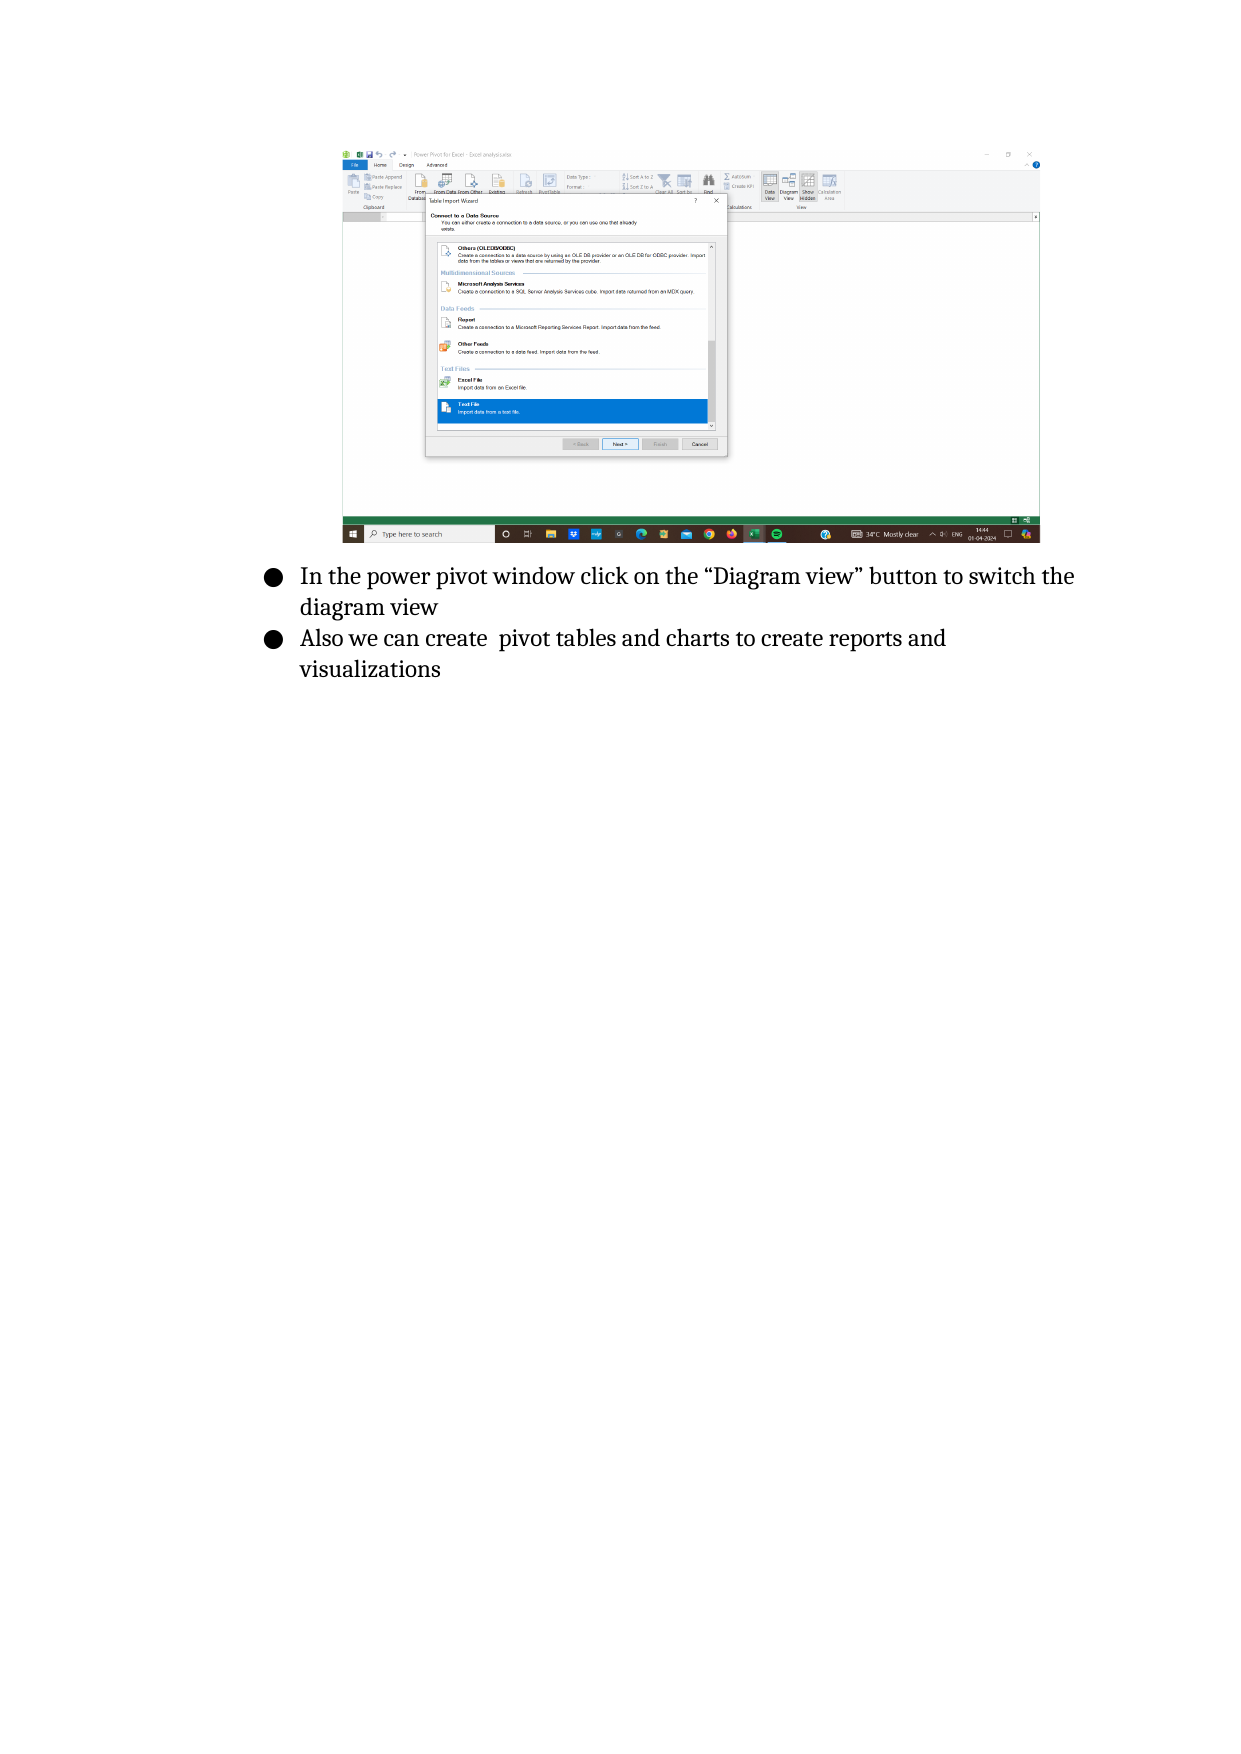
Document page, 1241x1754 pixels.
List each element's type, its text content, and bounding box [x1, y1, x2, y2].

list Also we can create pivot tables and charts to create reports and visualizations [262, 624, 1090, 684]
list In the power pivot window click on the “Diagram view” button to switch the diagram view [262, 562, 1090, 622]
picture [342, 150, 1041, 543]
